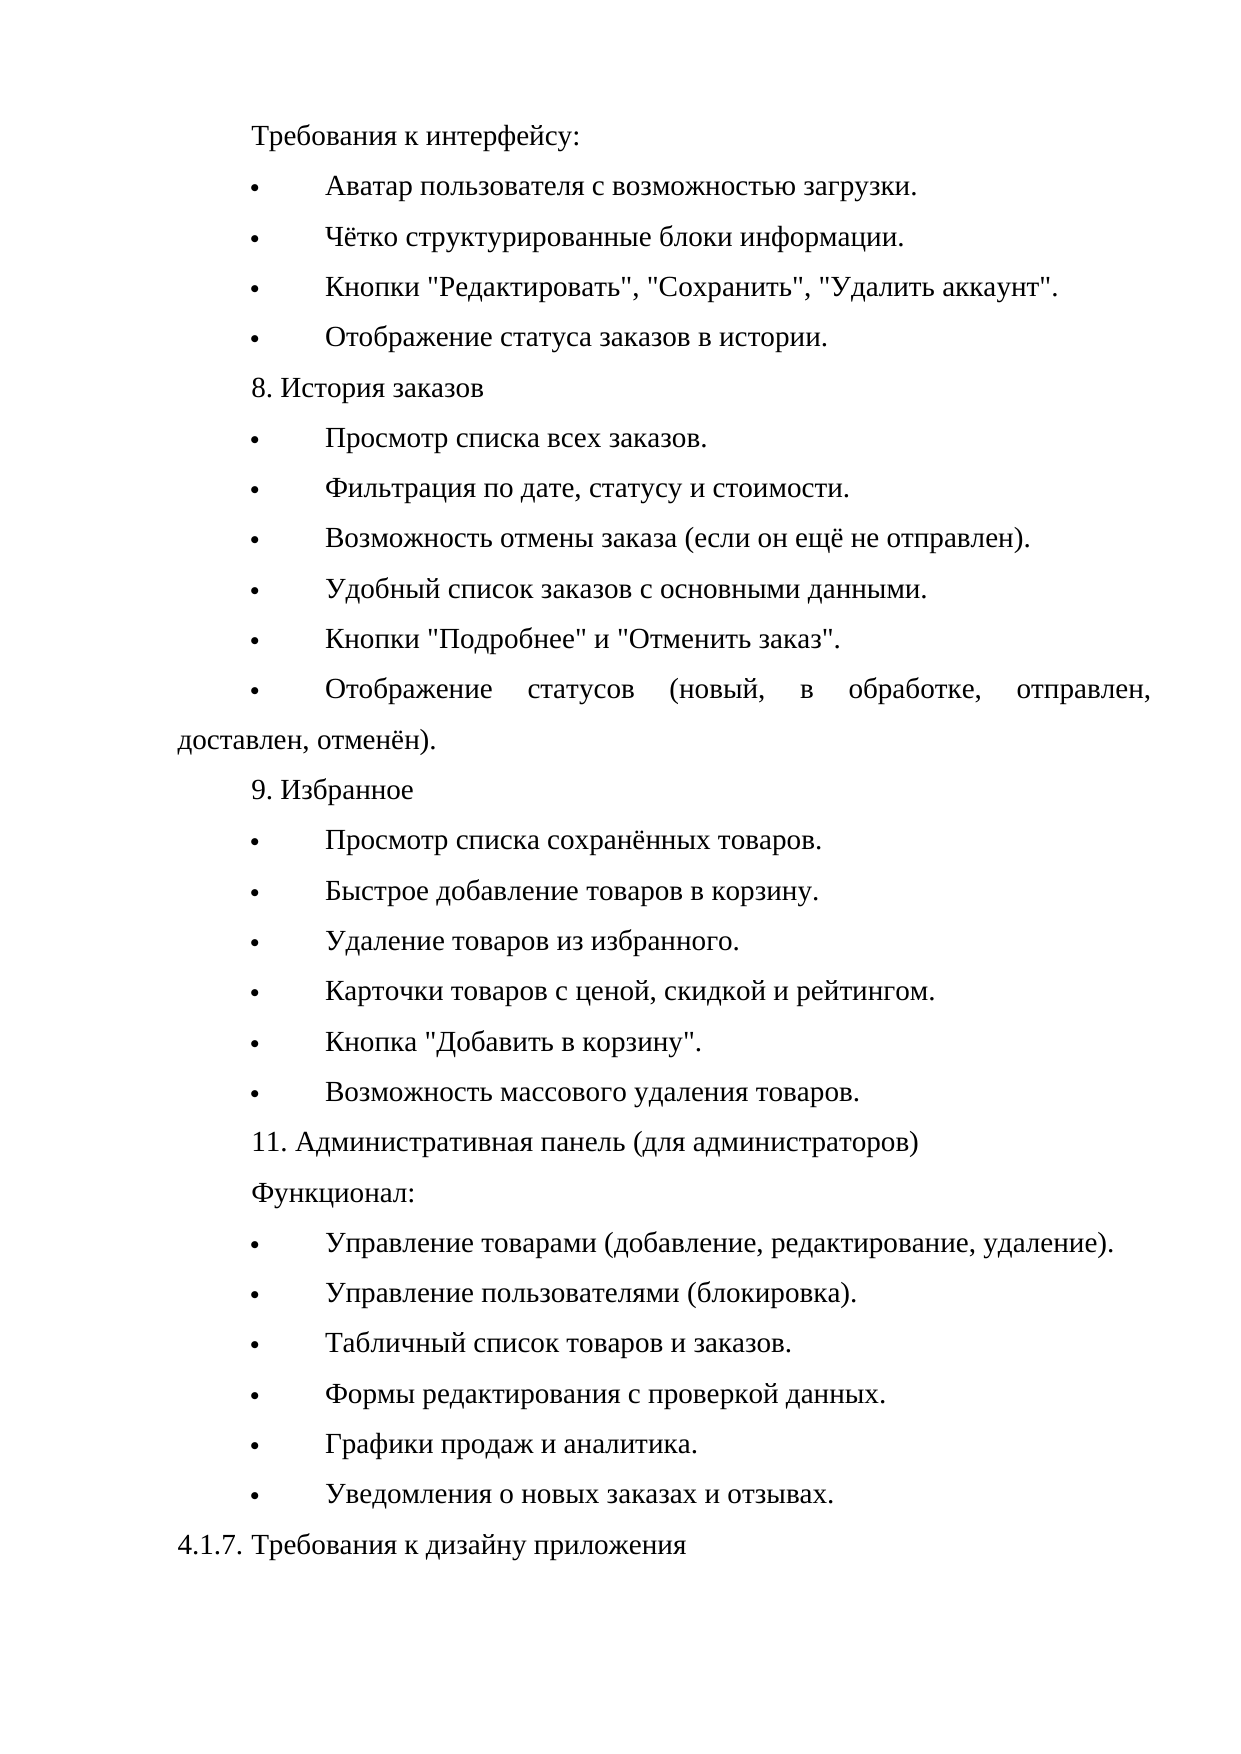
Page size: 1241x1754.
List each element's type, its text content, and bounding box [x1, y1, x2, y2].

list Удаление товаров из избранного. [177, 923, 1152, 957]
list Удобный список заказов с основными данными. [177, 571, 1152, 604]
list Аватар пользователя с возможностью загрузки. [177, 168, 1152, 202]
list Просмотр списка всех заказов. [177, 420, 1152, 453]
list Требования к дизайну приложения [177, 1527, 1152, 1560]
text Функционал: [177, 1175, 1152, 1208]
list Отображение статуса заказов в истории. [177, 319, 1152, 353]
list Кнопки "Редактировать", "Сохранить", "Удалить аккаунт". [177, 269, 1152, 303]
list Возможность отмены заказа (если он ещё не отправлен). [177, 521, 1152, 554]
list Кнопка "Добавить в корзину". [177, 1024, 1152, 1057]
list Карточки товаров с ценой, скидкой и рейтингом. [177, 973, 1152, 1007]
list Графики продаж и аналитика. [177, 1426, 1152, 1460]
subtitle 11. Административная панель (для администраторов) [177, 1124, 1152, 1158]
list Отображение статусов (новый, в обработке, отправлен, доставлен, отменён). [177, 672, 1152, 755]
text Требования к интерфейсу: [177, 118, 1152, 152]
subtitle 9. Избранное [177, 772, 1152, 806]
subtitle 8. История заказов [177, 370, 1152, 403]
list Быстрое добавление товаров в корзину. [177, 873, 1152, 906]
list Уведомления о новых заказах и отзывах. [177, 1477, 1152, 1510]
list Чётко структурированные блоки информации. [177, 219, 1152, 252]
list Просмотр списка сохранённых товаров. [177, 822, 1152, 856]
list Фильтрация по дате, статусу и стоимости. [177, 470, 1152, 504]
list Формы редактирования с проверкой данных. [177, 1376, 1152, 1409]
list Управление товарами (добавление, редактирование, удаление). [177, 1225, 1152, 1258]
list Кнопки "Подробнее" и "Отменить заказ". [177, 621, 1152, 655]
list Управление пользователями (блокировка). [177, 1275, 1152, 1309]
list Возможность массового удаления товаров. [177, 1074, 1152, 1108]
list Табличный список товаров и заказов. [177, 1326, 1152, 1359]
